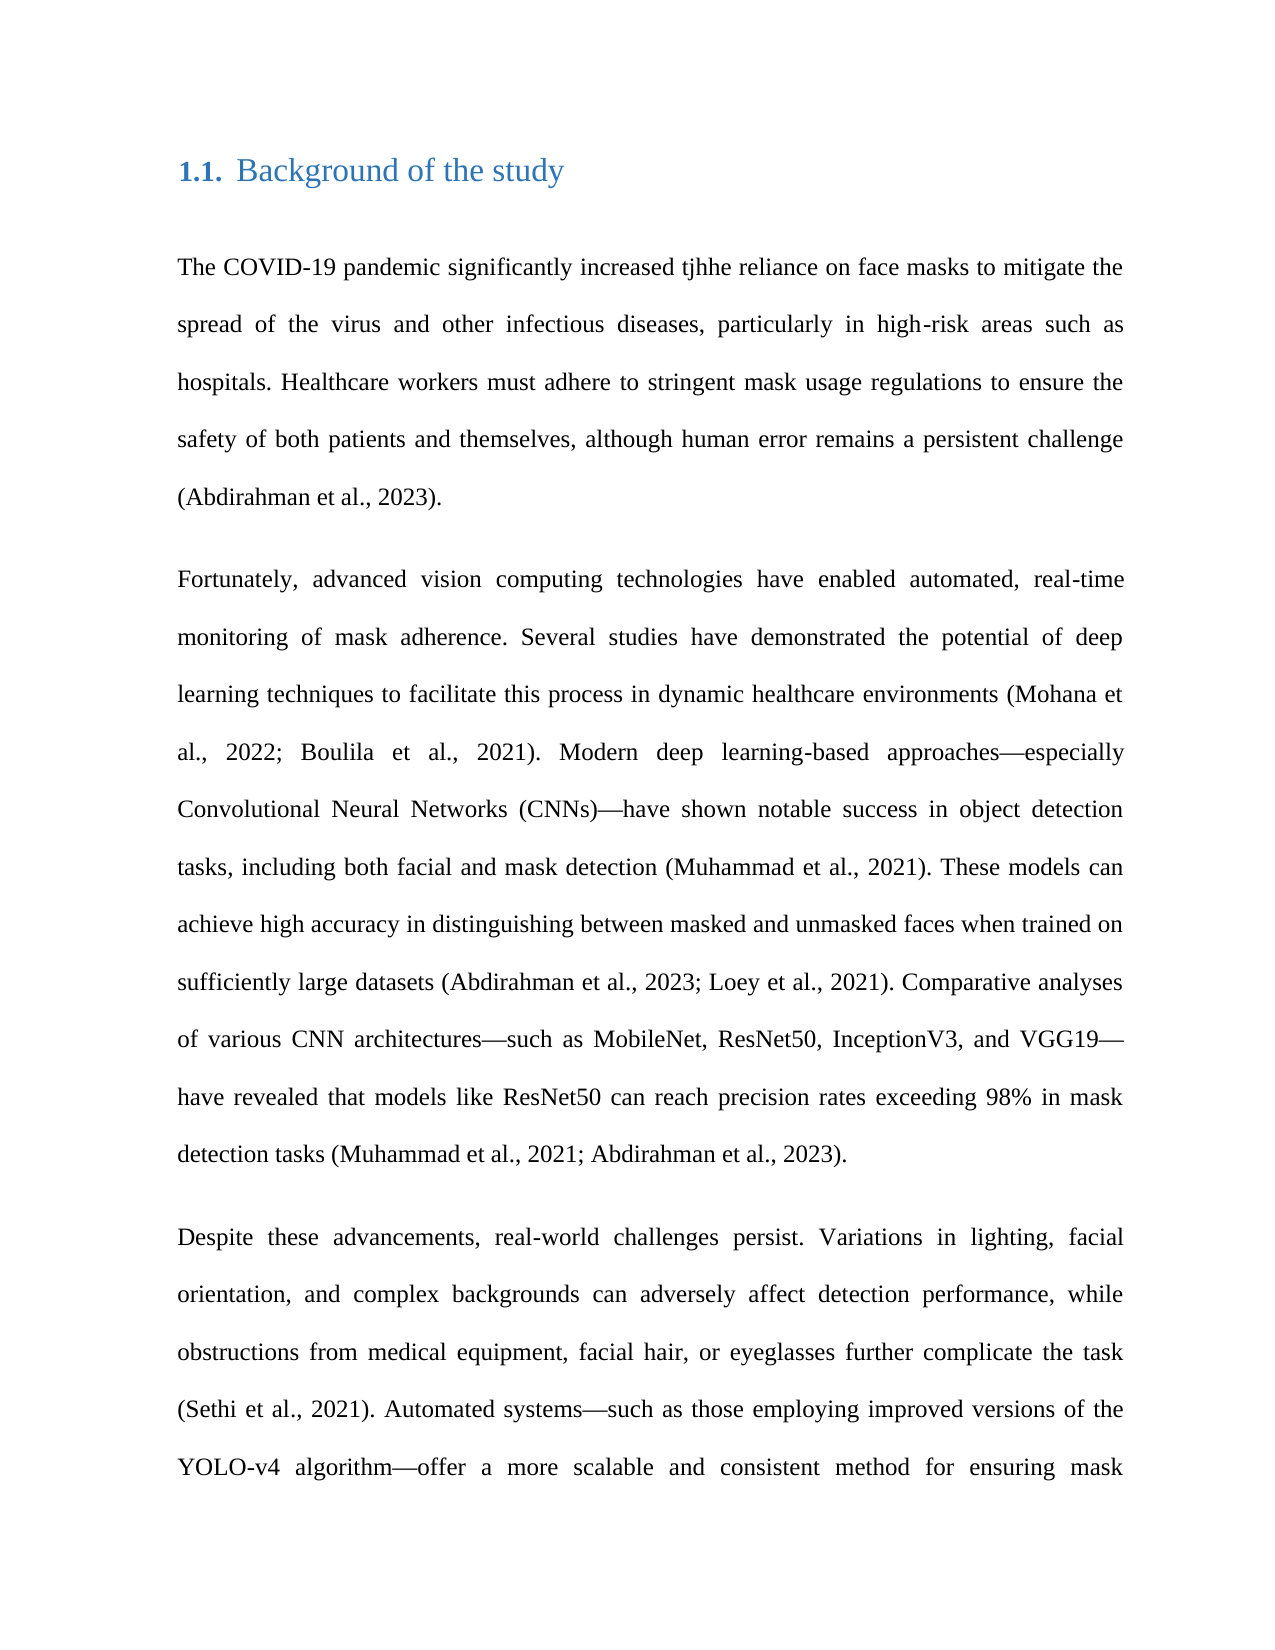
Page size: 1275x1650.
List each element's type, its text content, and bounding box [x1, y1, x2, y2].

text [177, 1222, 1124, 1480]
text The COVID‑19 pandemic significantly increased tjhhe reliance on face masks to mitigate the spread of the virus and other infectious diseases, particularly in high‑risk areas such as hospitals. Healthcare workers must adhere to stringent mask usage regulations to ensure the safety of both patients and themselves, although human error remains a persistent challenge (Abdirahman et al., 2023). [177, 252, 1124, 510]
text Fortunately, advanced vision computing technologies have enabled automated, real‑time monitoring of mask adherence. Several studies have demonstrated the potential of deep learning techniques to facilitate this process in dynamic healthcare environments (Mohana et al., 2022; Boulila et al., 2021). Modern deep learning‑based approaches—especially Convolutional Neural Networks (CNNs)—have shown notable success in object detection tasks, including both facial and mask detection (Muhammad et al., 2021). These models can achieve high accuracy in distinguishing between masked and unmasked faces when trained on sufficiently large datasets (Abdirahman et al., 2023; Loey et al., 2021). Comparative analyses of various CNN architectures—such as MobileNet, ResNet50, InceptionV3, and VGG19—have revealed that models like ResNet50 can reach precision rates exceeding 98% in mask detection tasks (Muhammad et al., 2021; Abdirahman et al., 2023). [177, 564, 1124, 1168]
subtitle Background of the study [178, 150, 1124, 188]
